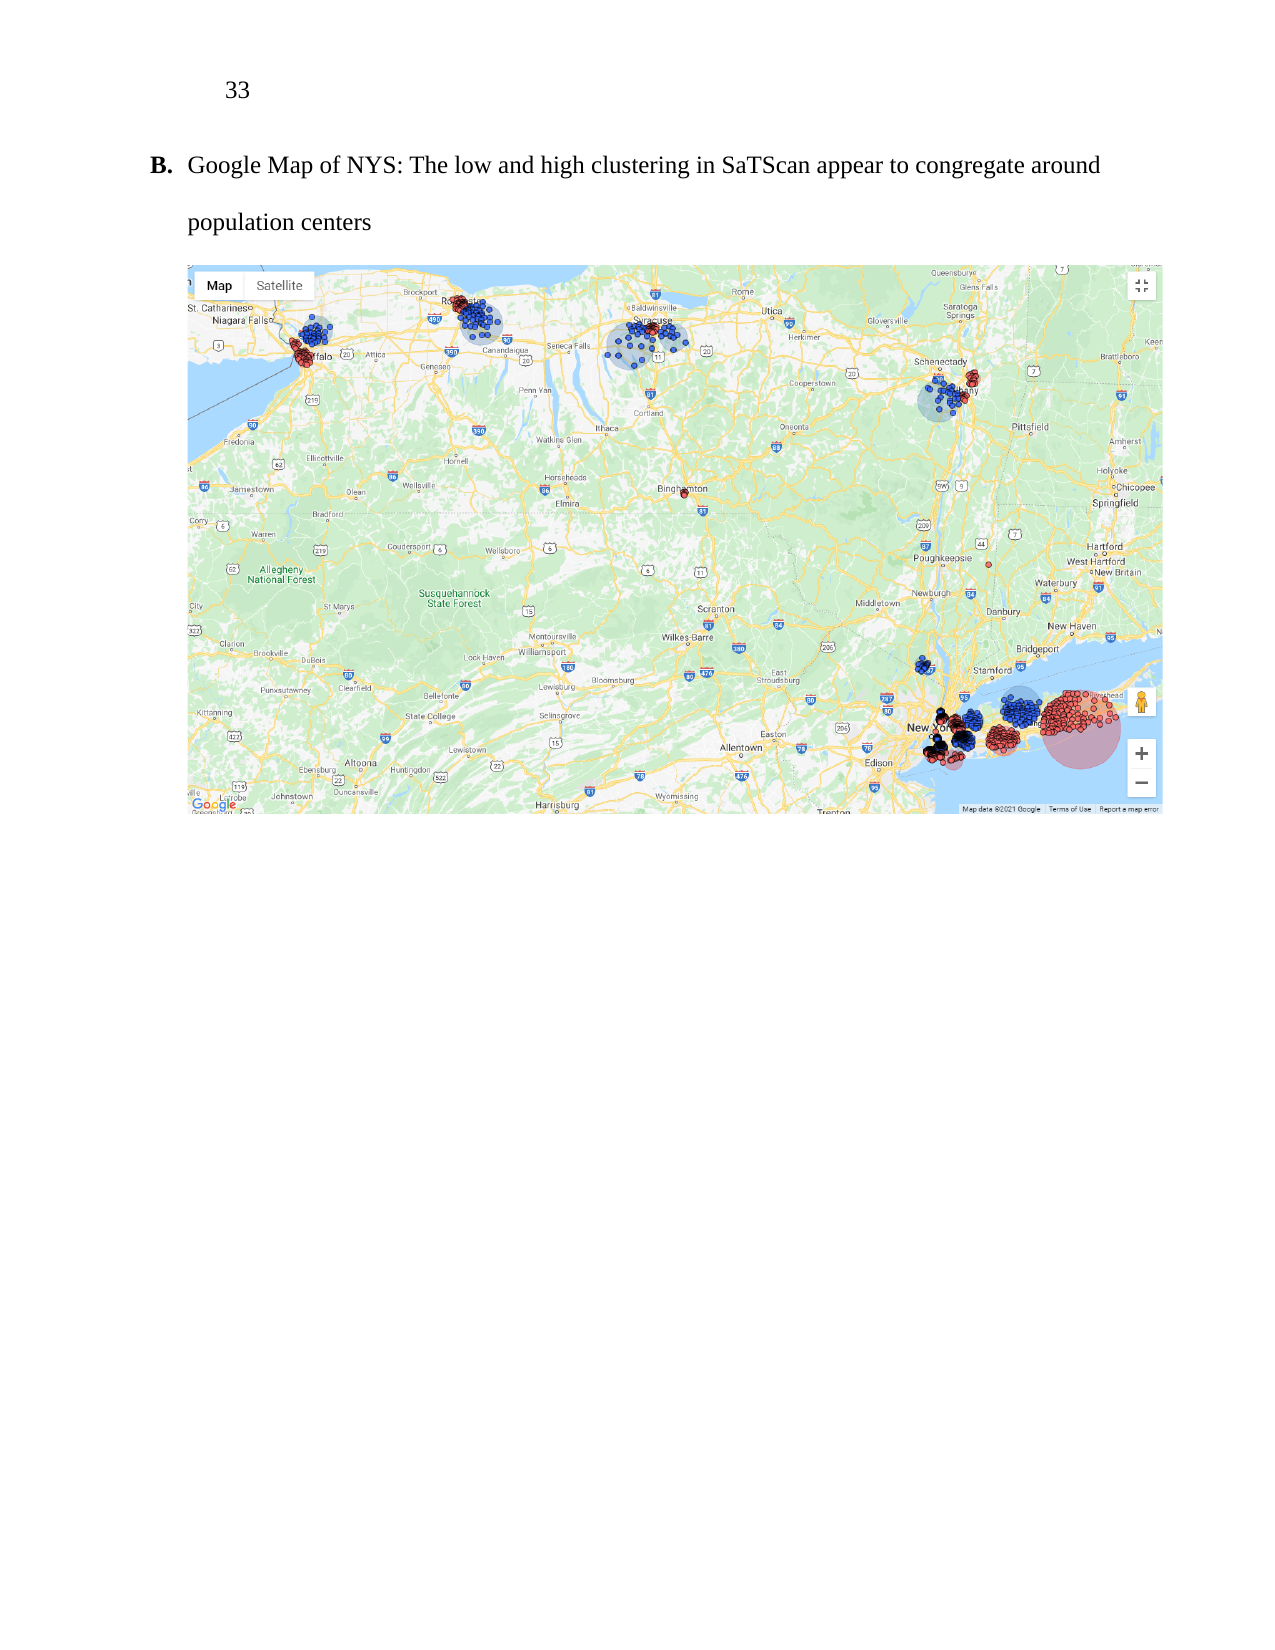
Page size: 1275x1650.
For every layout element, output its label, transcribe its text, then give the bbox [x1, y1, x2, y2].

picture [187, 265, 1163, 814]
